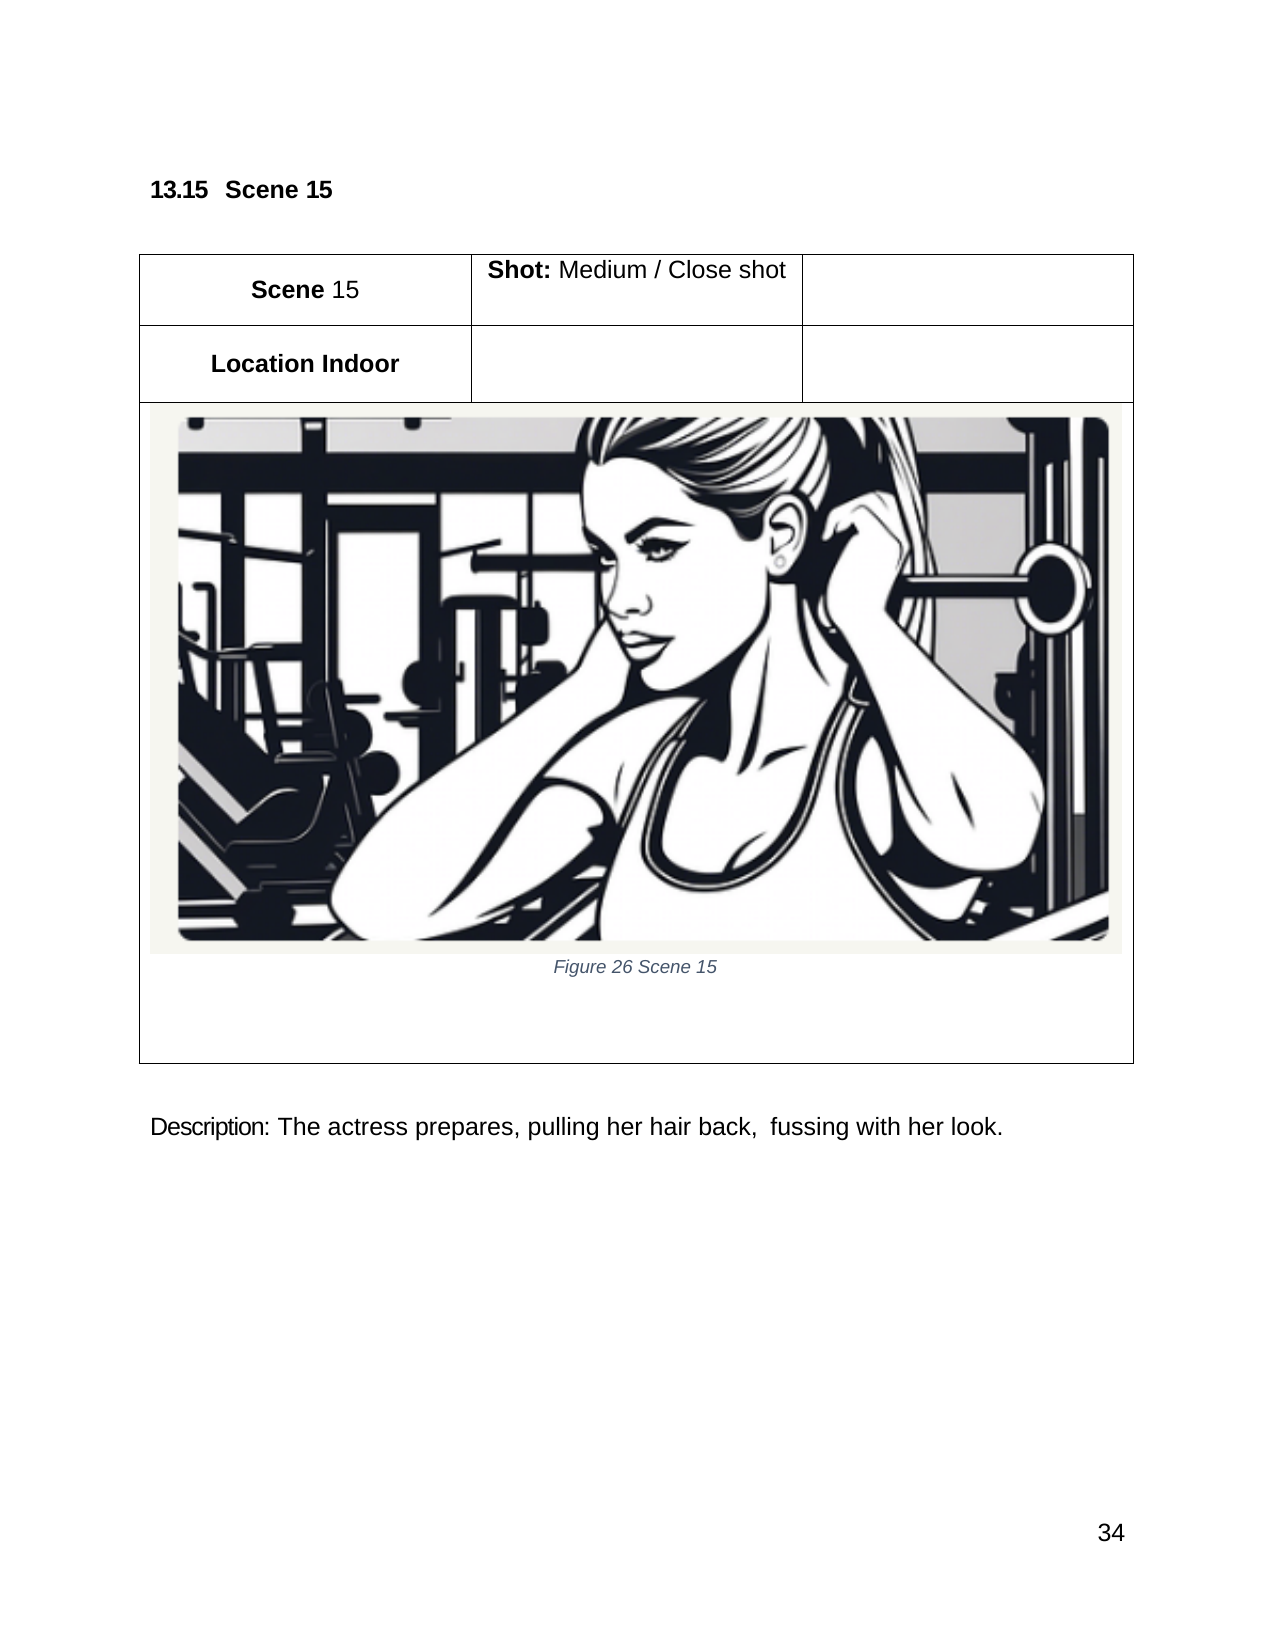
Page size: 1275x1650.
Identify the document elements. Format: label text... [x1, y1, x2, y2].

table_header Scene 15 [140, 255, 471, 325]
table_cell [472, 326, 802, 402]
picture [150, 403, 1122, 954]
table_header [803, 255, 1133, 325]
table_cell Figure 26 Scene 15 [140, 403, 1133, 1063]
subtitle Scene 15 [150, 175, 1125, 204]
table_cell [803, 326, 1133, 402]
table_cell Location Indoor [140, 326, 471, 402]
text Description: The actress prepares, pulling her hair back, fussing with her look. [150, 1112, 1125, 1141]
table_header Shot: Medium / Close shot [472, 255, 802, 325]
